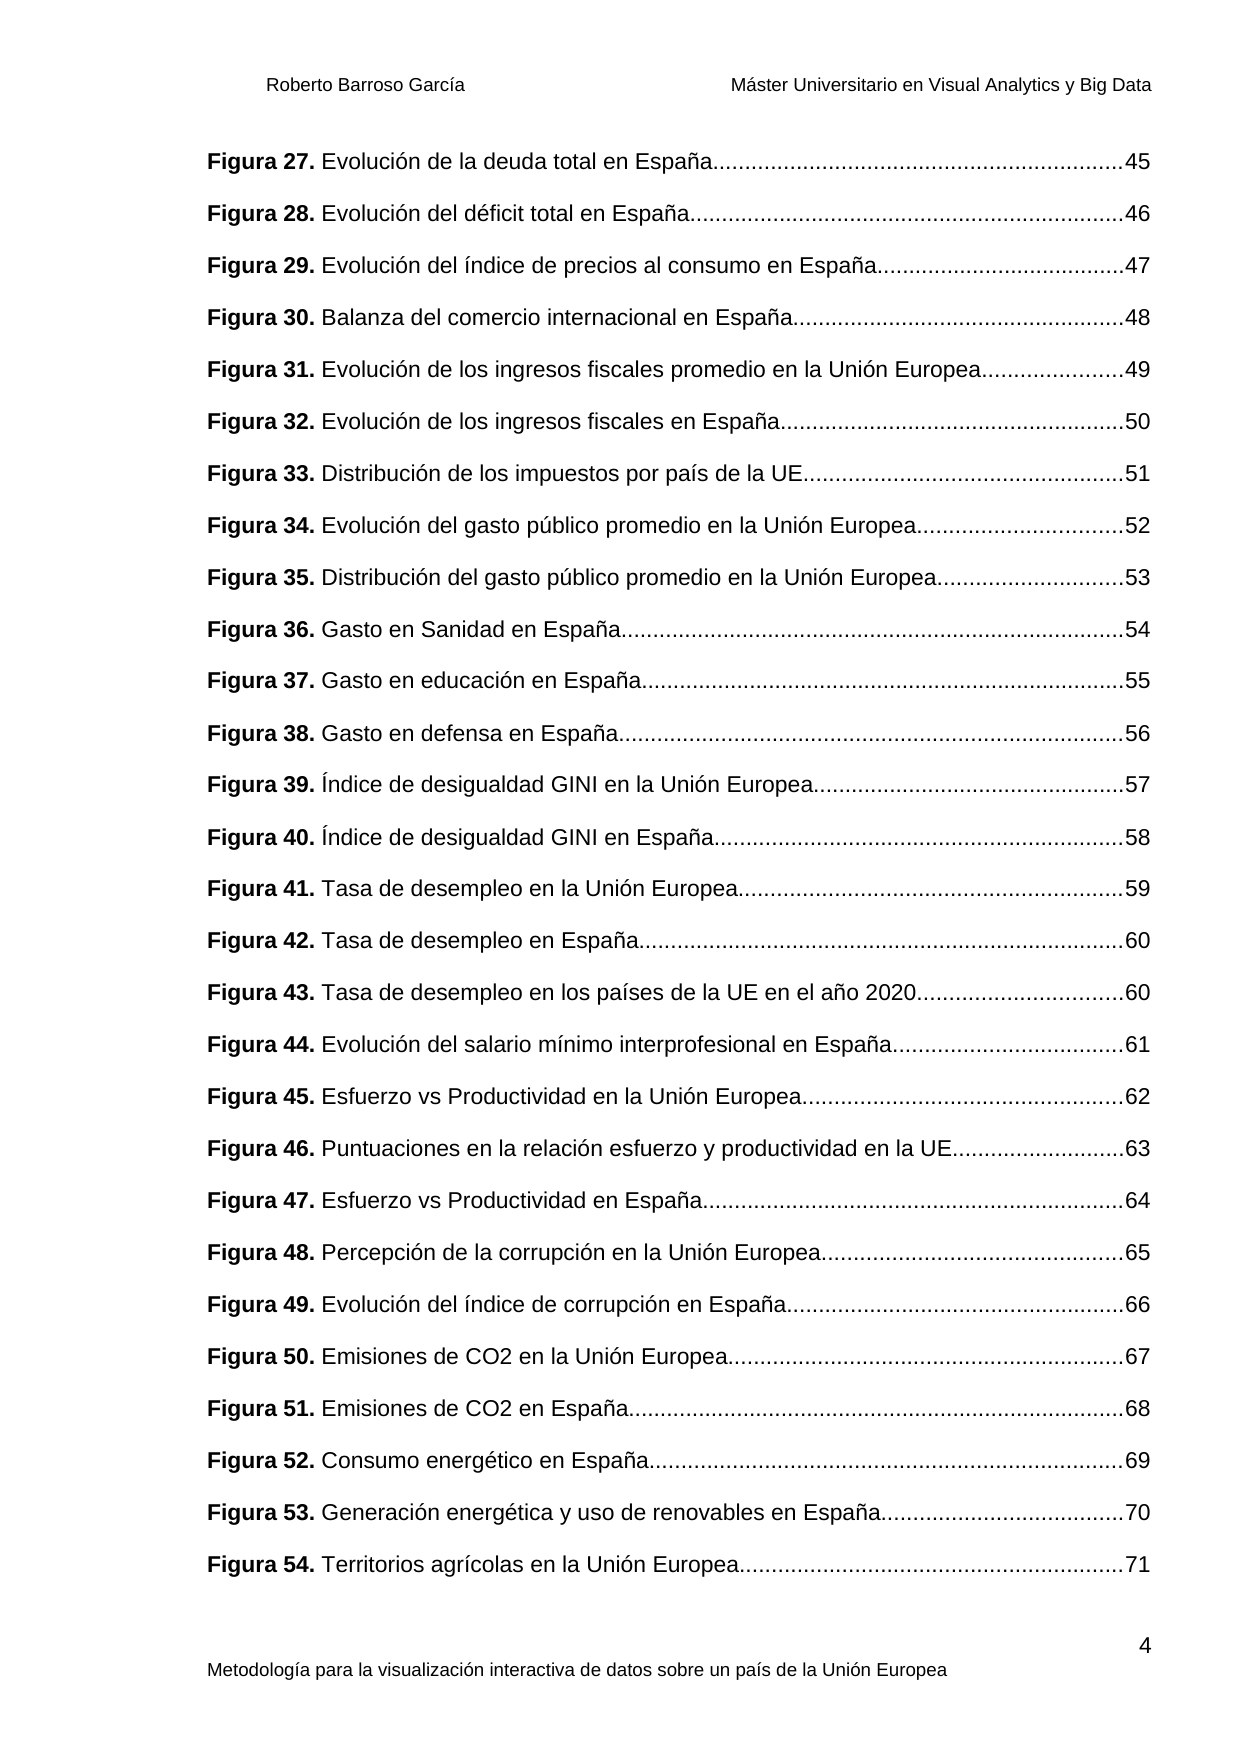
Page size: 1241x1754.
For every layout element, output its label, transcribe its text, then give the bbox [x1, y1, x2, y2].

text Figura 47. Esfuerzo vs Productividad en España 64 [207, 1187, 1152, 1214]
text Figura 52. Consumo energético en España 69 [207, 1447, 1152, 1473]
text Figura 51. Emisiones de CO2 en España 68 [207, 1395, 1152, 1422]
text Figura 39. Índice de desigualdad GINI en la Unión Europea 57 [207, 771, 1152, 798]
text Figura 31. Evolución de los ingresos fiscales promedio en la Unión Europea 49 [207, 356, 1152, 382]
text Figura 35. Distribución del gasto público promedio en la Unión Europea 53 [207, 563, 1152, 590]
text Figura 33. Distribución de los impuestos por país de la UE 51 [207, 459, 1152, 486]
text Figura 42. Tasa de desempleo en España 60 [207, 927, 1152, 954]
text Figura 27. Evolución de la deuda total en España 45 [207, 148, 1152, 174]
text Figura 34. Evolución del gasto público promedio en la Unión Europea 52 [207, 512, 1152, 538]
text Figura 36. Gasto en Sanidad en España 54 [207, 616, 1152, 642]
text Figura 38. Gasto en defensa en España 56 [207, 719, 1152, 746]
text Figura 46. Puntuaciones en la relación esfuerzo y productividad en la UE 63 [207, 1135, 1152, 1162]
text Figura 45. Esfuerzo vs Productividad en la Unión Europea 62 [207, 1083, 1152, 1110]
text Figura 40. Índice de desigualdad GINI en España 58 [207, 823, 1152, 850]
text Figura 44. Evolución del salario mínimo interprofesional en España 61 [207, 1031, 1152, 1058]
text Figura 29. Evolución del índice de precios al consumo en España 47 [207, 252, 1152, 278]
text Figura 50. Emisiones de CO2 en la Unión Europea 67 [207, 1343, 1152, 1369]
text Figura 32. Evolución de los ingresos fiscales en España 50 [207, 408, 1152, 434]
text Figura 54. Territorios agrícolas en la Unión Europea 71 [207, 1551, 1152, 1577]
text Figura 43. Tasa de desempleo en los países de la UE en el año 2020 60 [207, 979, 1152, 1006]
text Figura 37. Gasto en educación en España 55 [207, 667, 1152, 694]
text Figura 48. Percepción de la corrupción en la Unión Europea 65 [207, 1239, 1152, 1266]
text Figura 28. Evolución del déficit total en España 46 [207, 200, 1152, 226]
text Figura 41. Tasa de desempleo en la Unión Europea 59 [207, 875, 1152, 902]
text Figura 49. Evolución del índice de corrupción en España 66 [207, 1291, 1152, 1318]
text Figura 53. Generación energética y uso de renovables en España 70 [207, 1499, 1152, 1526]
text Figura 30. Balanza del comercio internacional en España 48 [207, 304, 1152, 330]
